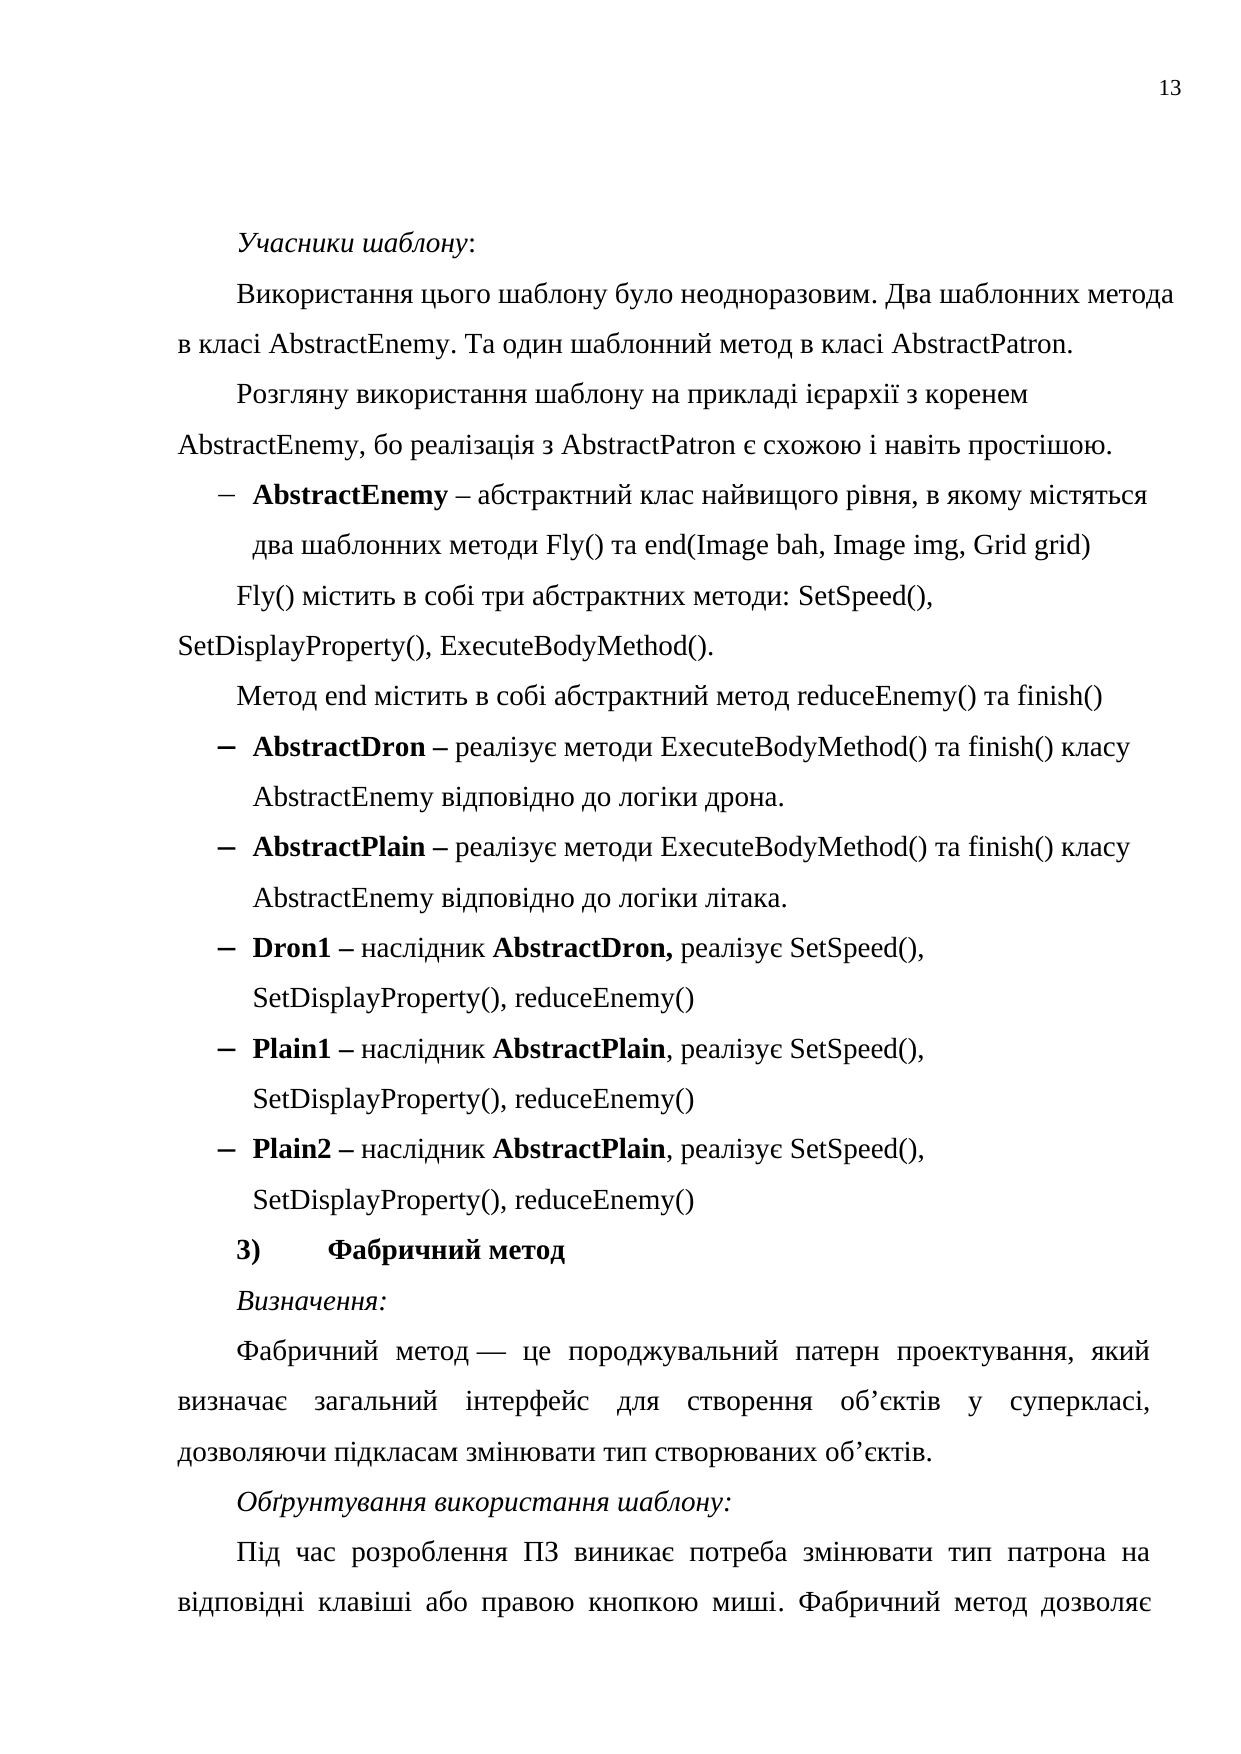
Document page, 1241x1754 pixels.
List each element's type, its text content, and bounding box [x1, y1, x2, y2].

list Plain1 – наслідник AbstractPlain, реалізує SetSpeed(), SetDisplayProperty(), reduceEnemy() [215, 1031, 1181, 1115]
list Dron1 – наслідник AbstractDron, реалізує SetSpeed(), SetDisplayProperty(), reduceEnemy() [215, 930, 1181, 1014]
text Використання цього шаблону було неодноразовим. Два шаблонних метода в класі AbstractEnemy. Та один шаблонний метод в класі AbstractPatron. [177, 276, 1181, 360]
text Метод end містить в собі абстрактний метод reduceEnemy() та finish() [177, 678, 1181, 712]
list Plain2 – наслідник AbstractPlain, реалізує SetSpeed(), SetDisplayProperty(), reduceEnemy() [215, 1132, 1181, 1216]
list Визначення: [177, 1283, 1151, 1316]
text Fly() містить в собі три абстрактних методи: SetSpeed(), SetDisplayProperty(), ExecuteBodyMethod(). [177, 578, 1181, 662]
list AbstractDron – реалізує методи ExecuteBodyMethod() та finish() класу AbstractEnemy відповідно до логіки дрона. [215, 729, 1181, 813]
list Фабричний метод [177, 1232, 1181, 1266]
list Фабричний метод — це породжувальний патерн проектування, який визначає загальний інтерфейс для створення об’єктів у суперкласі, дозволяючи підкласам змінювати тип створюваних об’єктів. [177, 1417, 1151, 1467]
list AbstractPlain – реалізує методи ExecuteBodyMethod() та finish() класу AbstractEnemy відповідно до логіки літака. [215, 829, 1181, 913]
text Розгляну використання шаблону на прикладі ієрархії з коренем AbstractEnemy, бо реалізація з AbstractPatron є cхожою і навіть простішою. [177, 376, 1181, 460]
list AbstractEnemy – абстрактний клас найвищого рівня, в якому містяться два шаблонних методи Fly() та end(Image bah, Image img, Grid grid) [215, 477, 1181, 561]
text Обґрунтування використання шаблону: [177, 1484, 1151, 1517]
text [177, 1534, 1151, 1618]
text Учасники шаблону: [177, 226, 1181, 259]
list Фабричний метод — це породжувальний патерн проектування, який визначає загальний інтерфейс для створення об’єктів у суперкласі, дозволяючи підкласам змінювати тип створюваних об’єктів. [177, 1333, 1151, 1383]
